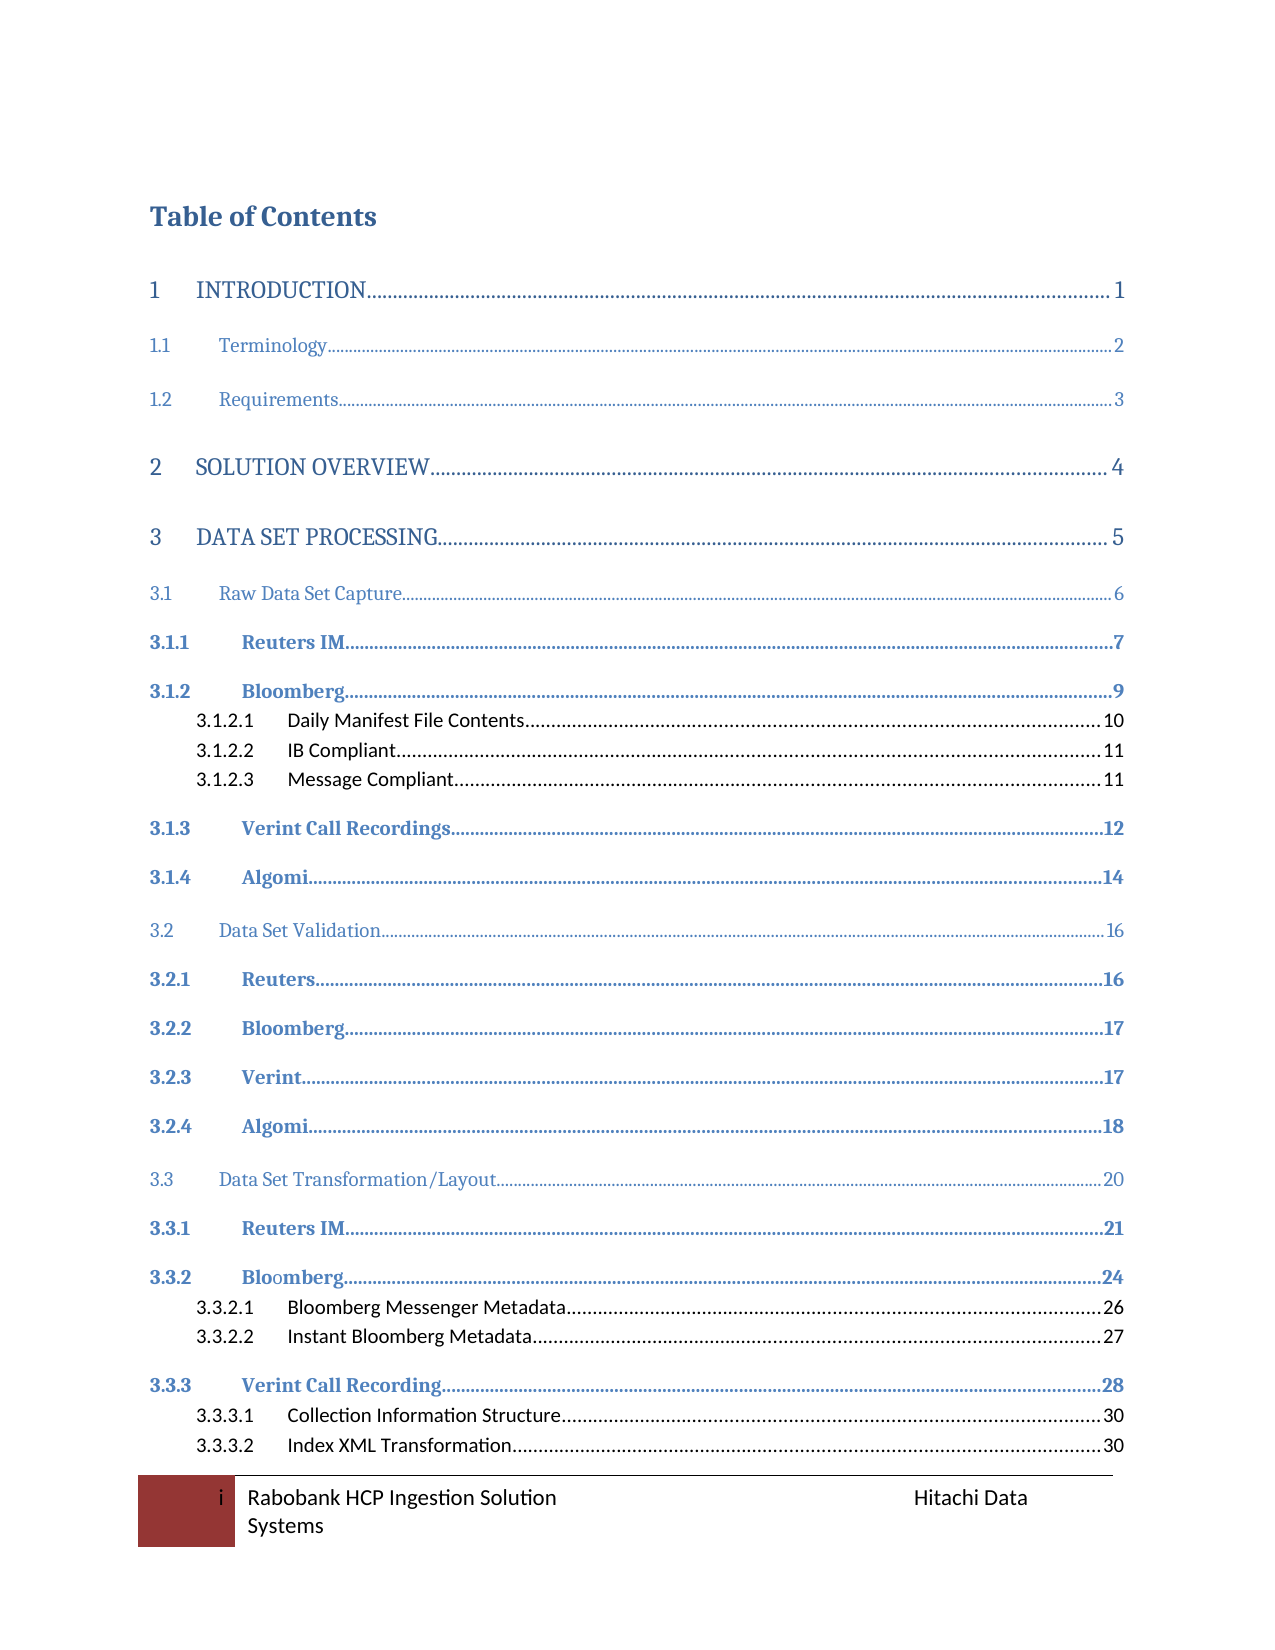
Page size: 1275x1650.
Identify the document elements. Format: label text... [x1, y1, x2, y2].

text 3.1.4 Algomi 14 [150, 866, 1125, 890]
text 3.2.3 Verint 17 [150, 1066, 1125, 1090]
text 3 Data Set Processing 5 [150, 523, 1125, 552]
text 3.1.2.1 Daily Manifest File Contents 10 [196, 707, 1125, 733]
text 3.3.2 Bloomberg 24 [150, 1266, 1125, 1290]
text 3.2 Data Set Validation 16 [150, 919, 1125, 943]
text 3.1.1 Reuters IM 7 [150, 630, 1125, 654]
text 3.3.2.2 Instant Bloomberg Metadata 27 [196, 1324, 1125, 1349]
text 3.2.2 Bloomberg 17 [150, 1017, 1125, 1041]
subtitle Table of Contents [150, 200, 1125, 233]
text 3.1.2 Bloomberg 9 [150, 679, 1125, 703]
text 3.2.4 Algomi 18 [150, 1115, 1125, 1139]
text 3.3.2.1 Bloomberg Messenger Metadata 26 [196, 1294, 1125, 1319]
text 3.3.3 Verint Call Recording 28 [150, 1374, 1125, 1398]
text 3.3.3.2 Index XML Transformation 30 [196, 1432, 1125, 1457]
text 3.3.1 Reuters IM 21 [150, 1217, 1125, 1241]
text 1.1 Terminology 2 [150, 334, 1125, 358]
text 3.1.2.2 IB Compliant 11 [196, 737, 1125, 762]
text 3.2.1 Reuters 16 [150, 968, 1125, 992]
text 3.1.3 Verint Call Recordings 12 [150, 817, 1125, 841]
text 3.3.3.1 Collection Information Structure 30 [196, 1402, 1125, 1428]
text 2 Solution Overview 4 [150, 453, 1125, 482]
text 1 Introduction 1 [150, 276, 1125, 305]
text 3.1.2.3 Message Compliant 11 [196, 767, 1125, 792]
text 1.2 Requirements 3 [150, 387, 1125, 411]
text 3.1 Raw Data Set Capture 6 [150, 581, 1125, 605]
text 3.3 Data Set Transformation/Layout 20 [150, 1168, 1125, 1192]
